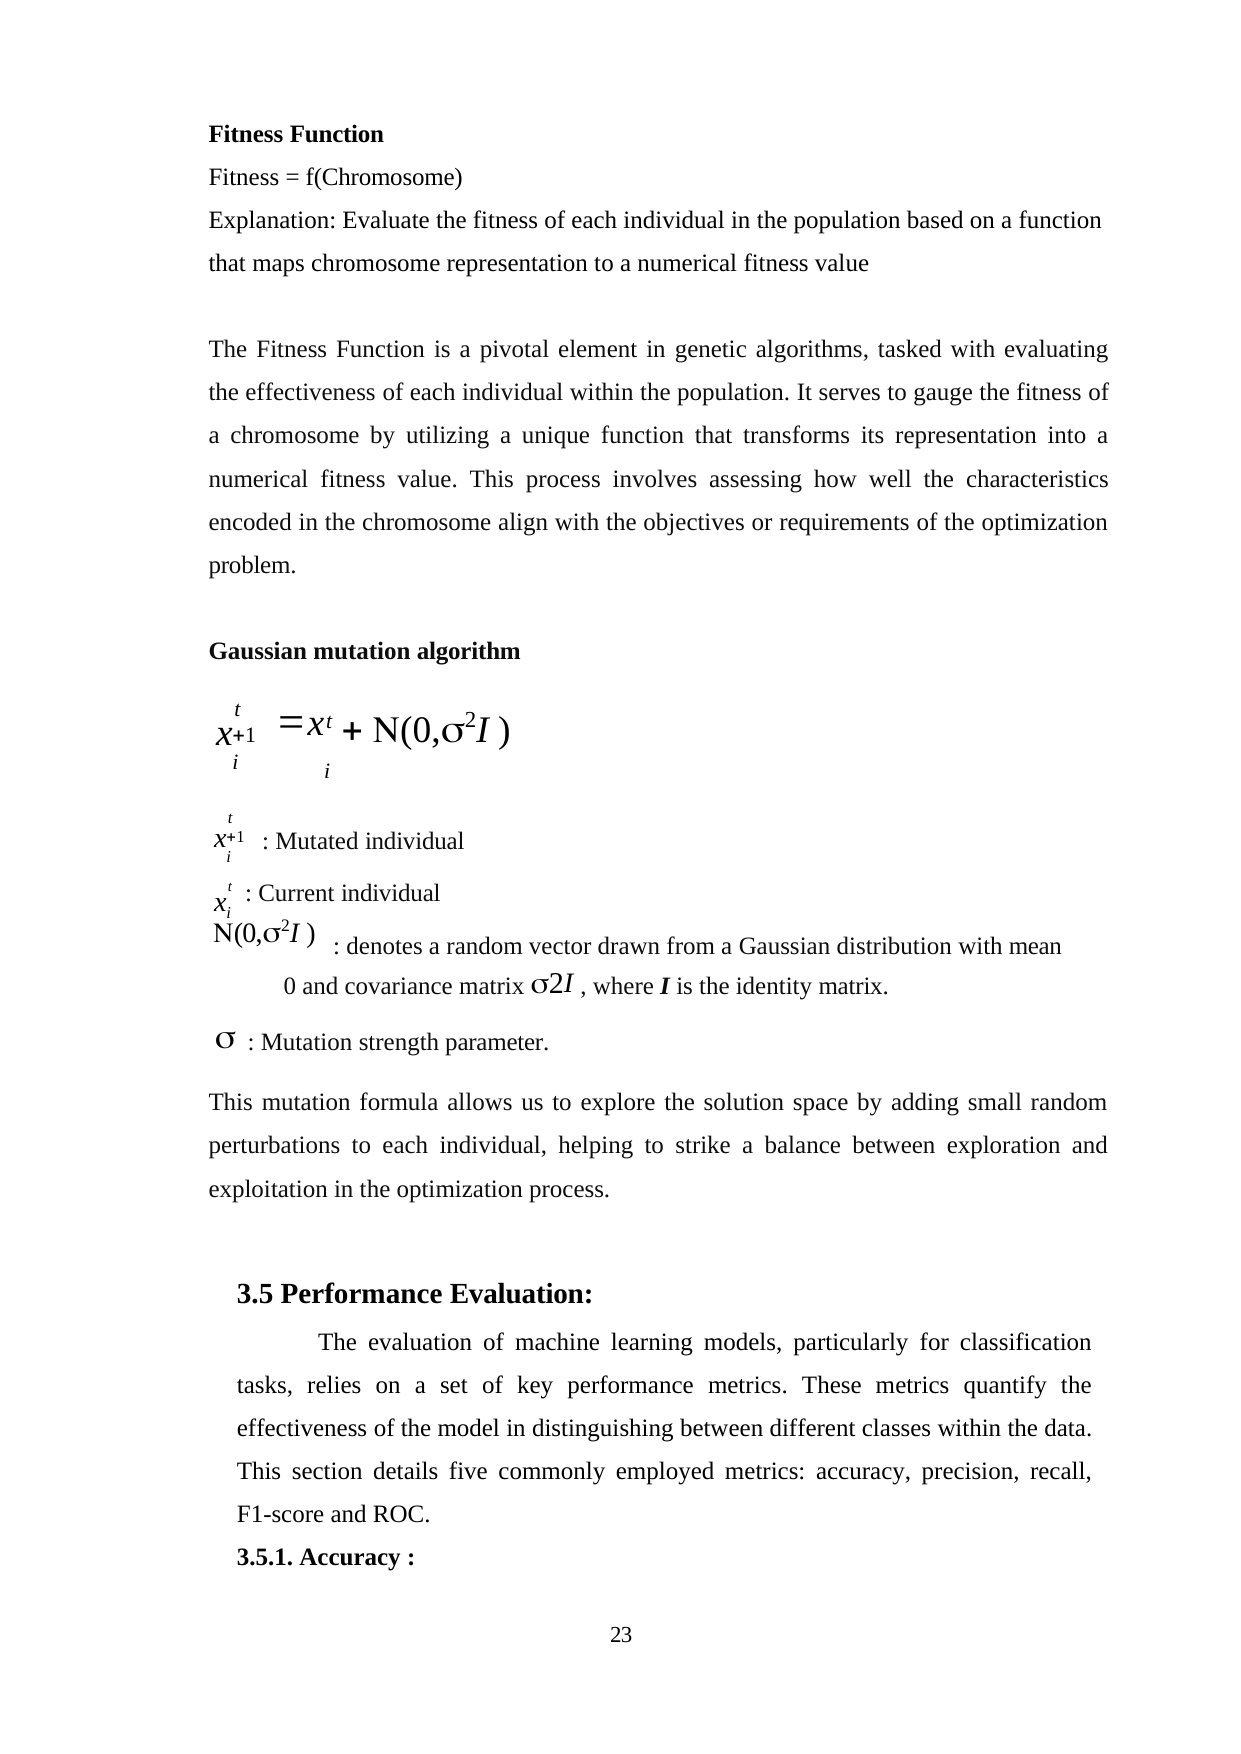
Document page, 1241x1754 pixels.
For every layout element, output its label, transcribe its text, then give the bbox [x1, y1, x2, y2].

text This mutation formula allows us to explore the solution space by adding small random perturbations to each individual, helping to strike a balance between exploration and exploitation in the optimization process. [208, 1087, 1109, 1202]
subtitle Fitness Function [208, 119, 1207, 148]
text t  (0,2I ) [326, 706, 1207, 751]
text  : Mutation strength parameter. [214, 1016, 1207, 1058]
text : Mutated individual [262, 826, 1207, 854]
text Gaussian mutation algorithm [208, 636, 1207, 665]
text : denotes a random vector drawn from a Gaussian distribution with mean [333, 931, 1207, 960]
subtitle Performance Evaluation: [237, 1276, 1207, 1309]
text 0 and covariance matrix 2I , where I is the identity matrix. [283, 965, 1207, 1001]
text The Fitness Function is a pivotal element in genetic algorithms, tasked with evaluating the effectiveness of each individual within the population. It serves to gauge the fitness of a chromosome by utilizing a unique function that transforms its representation into a numerical fitness value. This process involves assessing how well the characteristics encoded in the chromosome align with the objectives or requirements of the optimization problem. [208, 334, 1109, 579]
subtitle Accuracy : [237, 1542, 1207, 1571]
text t 1 i [232, 696, 265, 774]
text Fitness = f(Chromosome) [208, 162, 1207, 191]
text (0,2I ) [213, 915, 322, 949]
text t 1 i [226, 808, 251, 866]
text t : Current individual [228, 878, 1207, 907]
text Explanation: Evaluate the fitness of each individual in the population based on a function that maps chromosome representation to a numerical fitness value [208, 205, 1107, 277]
text The evaluation of machine learning models, particularly for classification tasks, relies on a set of key performance metrics. These metrics quantify the effectiveness of the model in distinguishing between different classes within the data. This section details five commonly employed metrics: accuracy, precision, recall, F1-score and ROC. [237, 1327, 1093, 1528]
